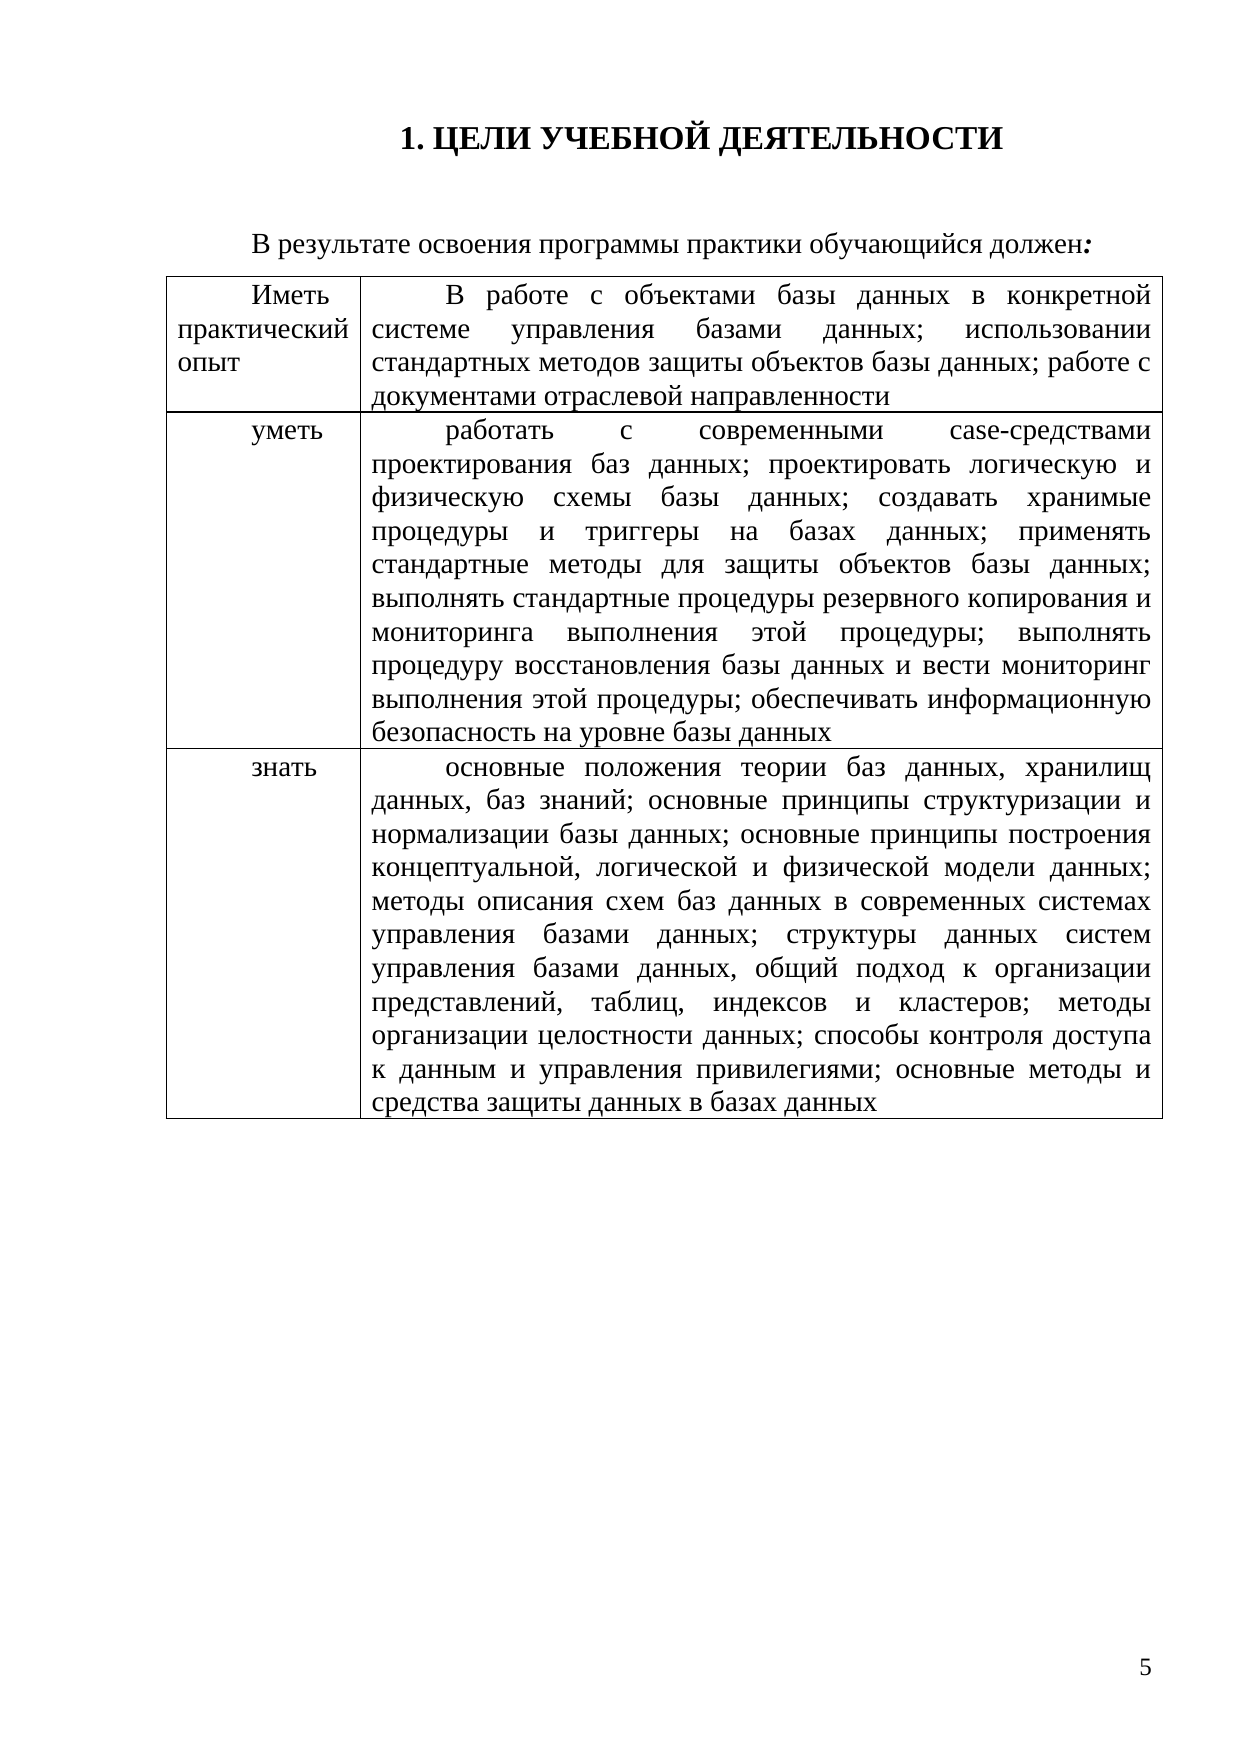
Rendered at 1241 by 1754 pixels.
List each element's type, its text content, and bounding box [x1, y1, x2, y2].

table_cell основные положения теории баз данных, хранилищ данных, баз знаний; основные принципы структуризации и нормализации базы данных; основные принципы построения концептуальной, логической и физической модели данных; методы описания схем баз данных в современных системах управления базами данных; структуры данных систем управления базами данных, общий подход к организации представлений, таблиц, индексов и кластеров; методы организации целостности данных; способы контроля доступа к данным и управления привилегиями; основные методы и средства защиты данных в базах данных [361, 749, 1162, 1118]
table_header В работе с объектами базы данных в конкретной системе управления базами данных; использовании стандартных методов защиты объектов базы данных; работе с документами отраслевой направленности [361, 277, 1162, 411]
table_header Иметь практический опыт [167, 277, 360, 411]
table_cell уметь [167, 413, 360, 748]
text В результате освоения программы практики обучающийся должен: [177, 226, 1152, 259]
table_cell работать с современными case-средствами проектирования баз данных; проектировать логическую и физическую схемы базы данных; создавать хранимые процедуры и триггеры на базах данных; применять стандартные методы для защиты объектов базы данных; выполнять стандартные процедуры резервного копирования и мониторинга выполнения этой процедуры; выполнять процедуру восстановления базы данных и вести мониторинг выполнения этой процедуры; обеспечивать информационную безопасность на уровне базы данных [361, 413, 1162, 748]
subtitle 1. Цели учебной деятельности [177, 118, 1152, 156]
table_cell знать [167, 749, 360, 1118]
